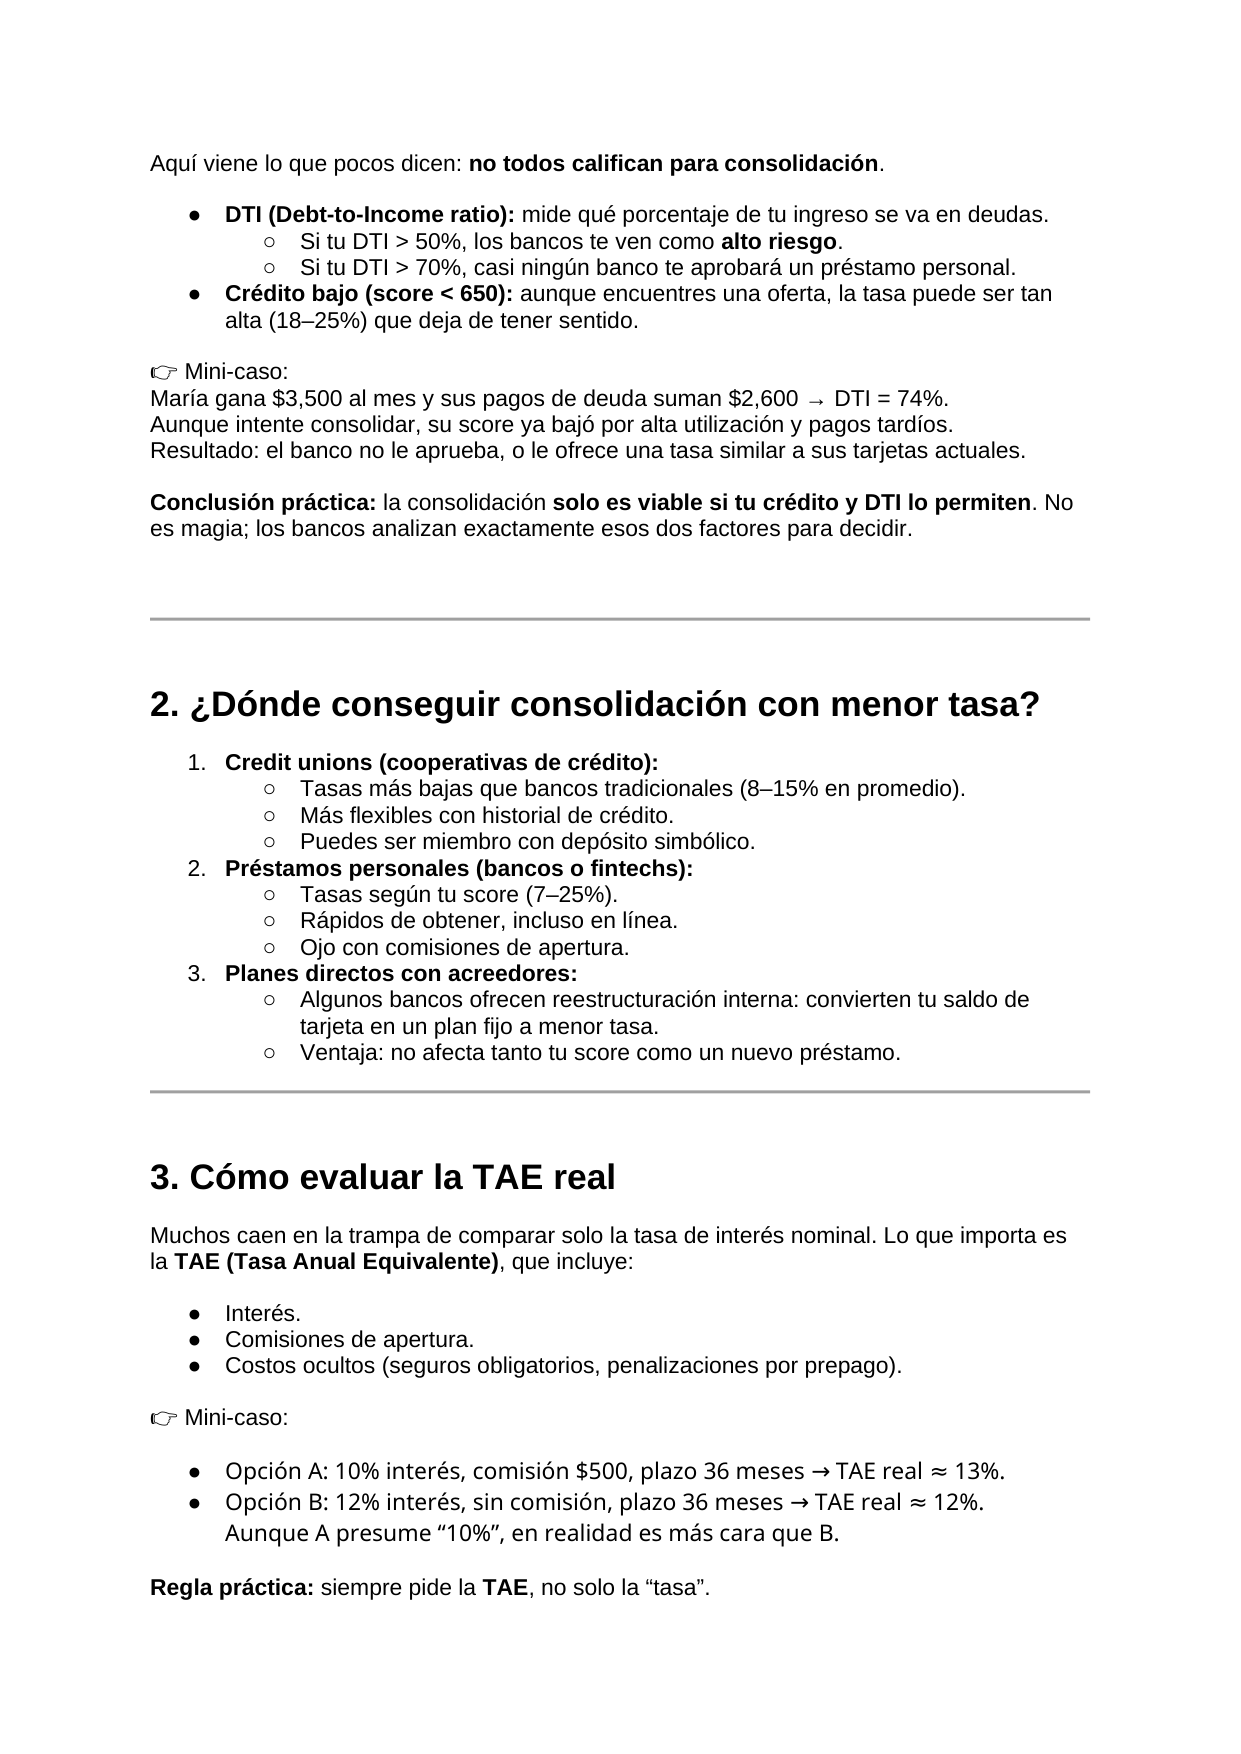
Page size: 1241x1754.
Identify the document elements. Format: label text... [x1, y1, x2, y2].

list Algunos bancos ofrecen reestructuración interna: convierten tu saldo de tarjeta en un plan fijo a menor tasa. [262, 986, 1090, 1039]
list Tasas según tu score (7–25%). [262, 881, 1090, 907]
text Muchos caen en la trampa de comparar solo la tasa de interés nominal. Lo que importa es la TAE (Tasa Anual Equivalente), que incluye: [150, 1222, 1090, 1274]
text Aquí viene lo que pocos dicen: no todos califican para consolidación. [150, 150, 1090, 176]
text 👉 Mini-caso: [150, 1403, 1090, 1430]
text Conclusión práctica: la consolidación solo es viable si tu crédito y DTI lo permiten. No es magia; los bancos analizan exactamente esos dos factores para decidir. [150, 488, 1090, 541]
text Regla práctica: siempre pide la TAE, no solo la “tasa”. [150, 1574, 1090, 1600]
text 👉 Mini-caso: María gana $3,500 al mes y sus pagos de deuda suman $2,600 → DTI = 74%. Aunque intente consolidar, su score ya bajó por alta utilización y pagos tardíos. Resultado: el banco no le aprueba, o le ofrece una tasa similar a sus tarjetas actuales. [150, 358, 1090, 463]
list Tasas más bajas que bancos tradicionales (8–15% en promedio). [262, 775, 1090, 802]
list Opción A: 10% interés, comisión $500, plazo 36 meses → TAE real ≈ 13%. [187, 1455, 1090, 1486]
subtitle 3. Cómo evaluar la TAE real [150, 1156, 1090, 1197]
list Más flexibles con historial de crédito. [262, 802, 1090, 828]
list Ojo con comisiones de apertura. [262, 933, 1090, 960]
list Costos ocultos (seguros obligatorios, penalizaciones por prepago). [187, 1352, 1090, 1378]
list Si tu DTI > 50%, los bancos te ven como alto riesgo. [262, 228, 1090, 254]
list Comisiones de apertura. [187, 1326, 1090, 1352]
list Préstamos personales (bancos o fintechs): [187, 854, 1090, 881]
list Rápidos de obtener, incluso en línea. [262, 907, 1090, 933]
list Ventaja: no afecta tanto tu score como un nuevo préstamo. [262, 1039, 1090, 1065]
list Planes directos con acreedores: [187, 960, 1090, 986]
list Interés. [187, 1299, 1090, 1326]
list Si tu DTI > 70%, casi ningún banco te aprobará un préstamo personal. [262, 254, 1090, 280]
list DTI (Debt-to-Income ratio): mide qué porcentaje de tu ingreso se va en deudas. [187, 201, 1090, 228]
subtitle 2. ¿Dónde conseguir consolidación con menor tasa? [150, 683, 1090, 724]
list Crédito bajo (score < 650): aunque encuentres una oferta, la tasa puede ser tan alta (18–25%) que deja de tener sentido. [187, 280, 1090, 333]
list Opción B: 12% interés, sin comisión, plazo 36 meses → TAE real ≈ 12%. Aunque A presume “10%”, en realidad es más cara que B. [187, 1486, 1090, 1549]
list Puedes ser miembro con depósito simbólico. [262, 828, 1090, 854]
list Credit unions (cooperativas de crédito): [187, 749, 1090, 775]
